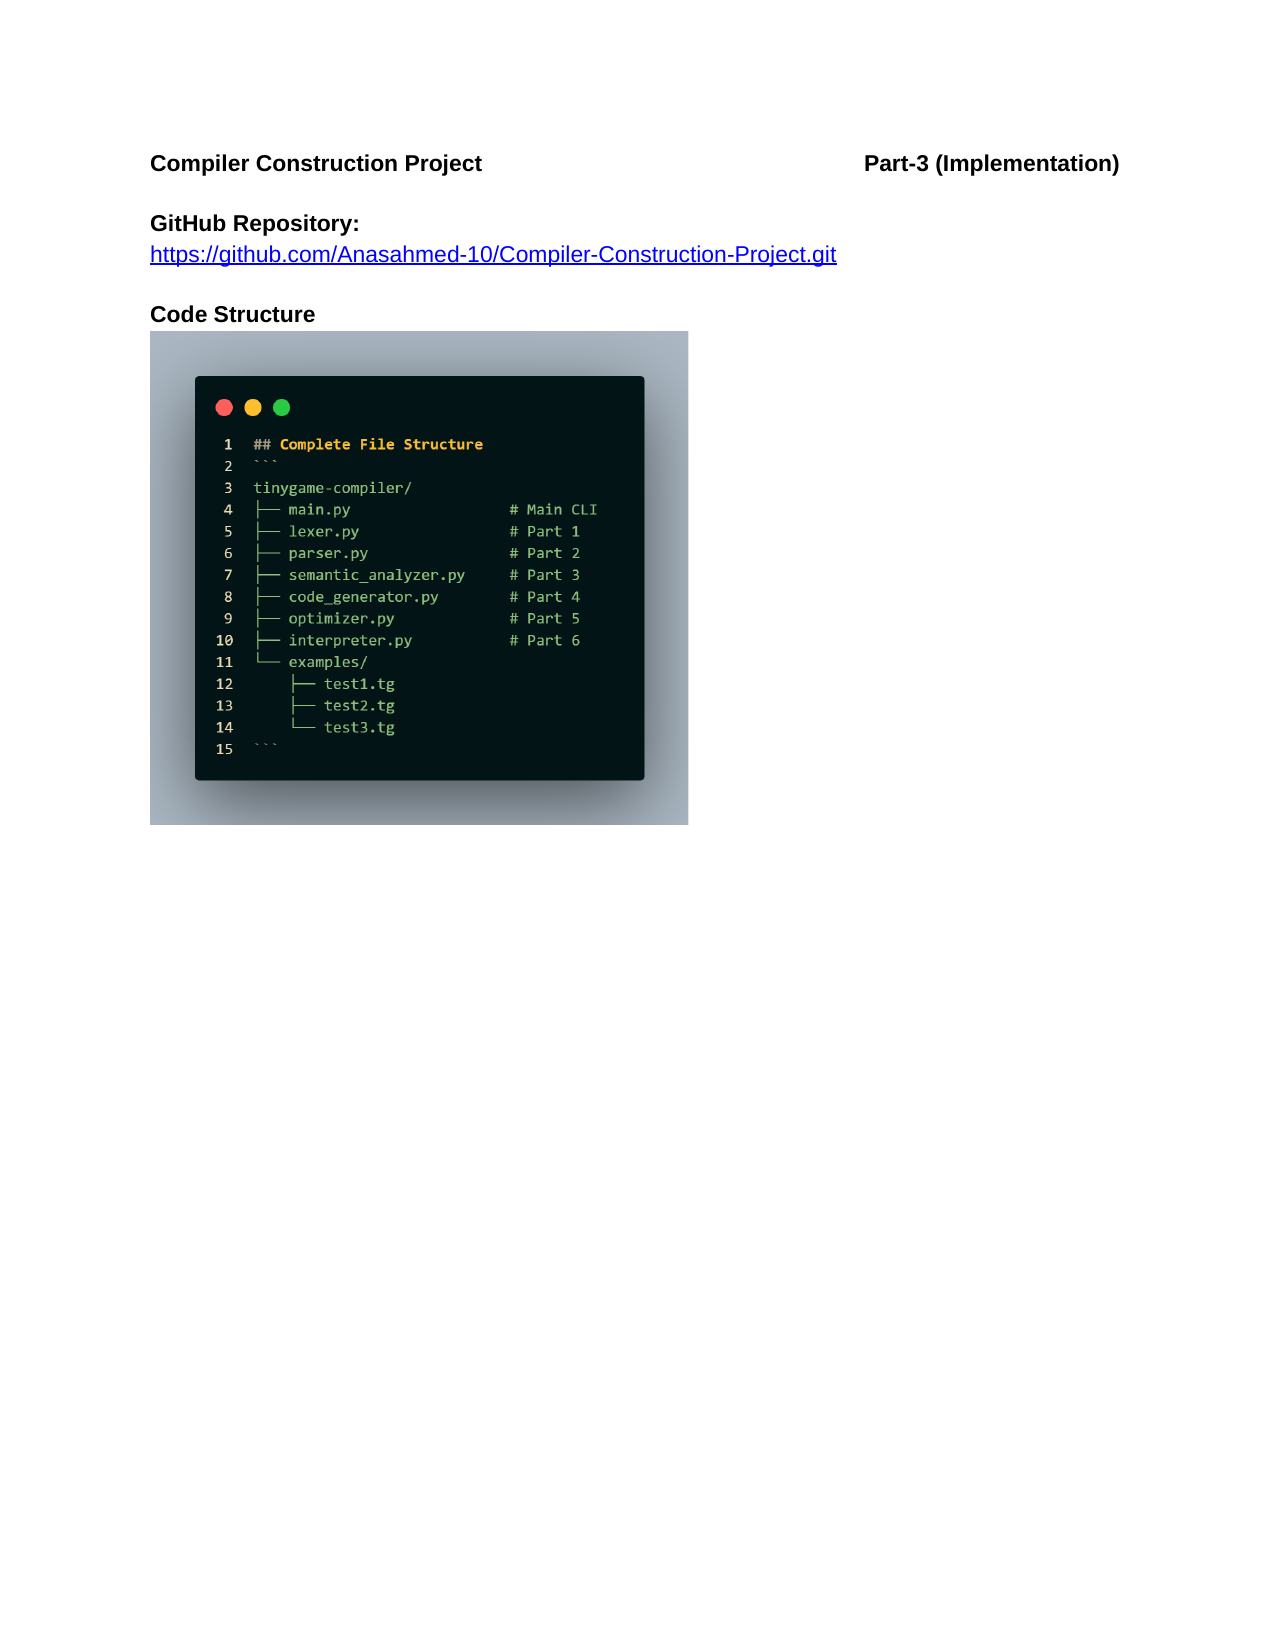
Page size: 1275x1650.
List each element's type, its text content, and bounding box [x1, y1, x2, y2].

picture [150, 331, 689, 825]
text https://github.com/Anasahmed-10/Compiler-Construction-Project.git [150, 241, 1125, 267]
subtitle GitHub Repository: [150, 210, 1125, 237]
subtitle Code Structure [150, 301, 1125, 327]
text Compiler Construction Project Part-3 (Implementation) [150, 150, 1125, 176]
